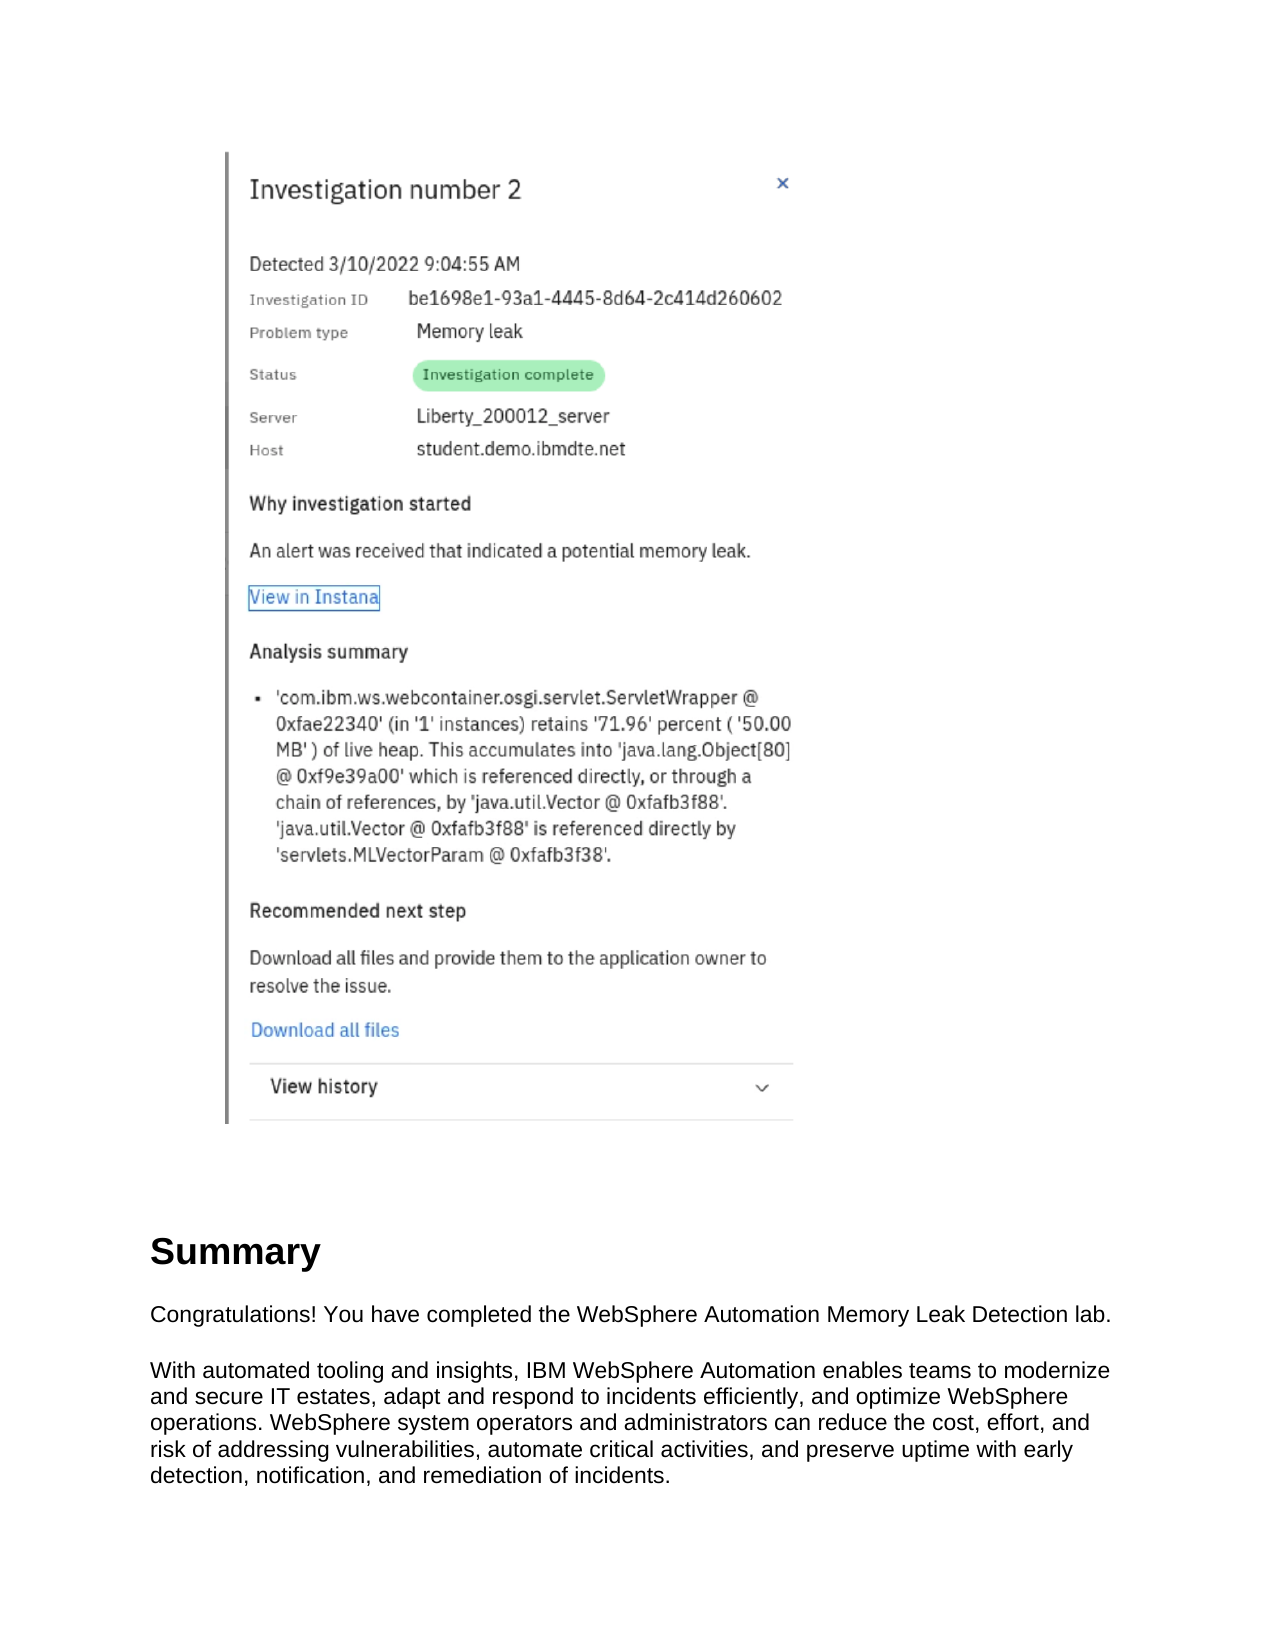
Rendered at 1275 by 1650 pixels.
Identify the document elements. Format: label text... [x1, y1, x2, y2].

text Congratulations! You have completed the WebSphere Automation Memory Leak Detection lab. [150, 1301, 1125, 1327]
text Summary [150, 1229, 1125, 1272]
picture [225, 150, 813, 1124]
text With automated tooling and insights, IBM WebSphere Automation enables teams to modernize and secure IT estates, adapt and respond to incidents efficiently, and optimize WebSphere operations. WebSphere system operators and administrators can reduce the cost, effort, and risk of addressing vulnerabilities, automate critical activities, and preserve uptime with early detection, notification, and remediation of incidents. [150, 1357, 1125, 1488]
